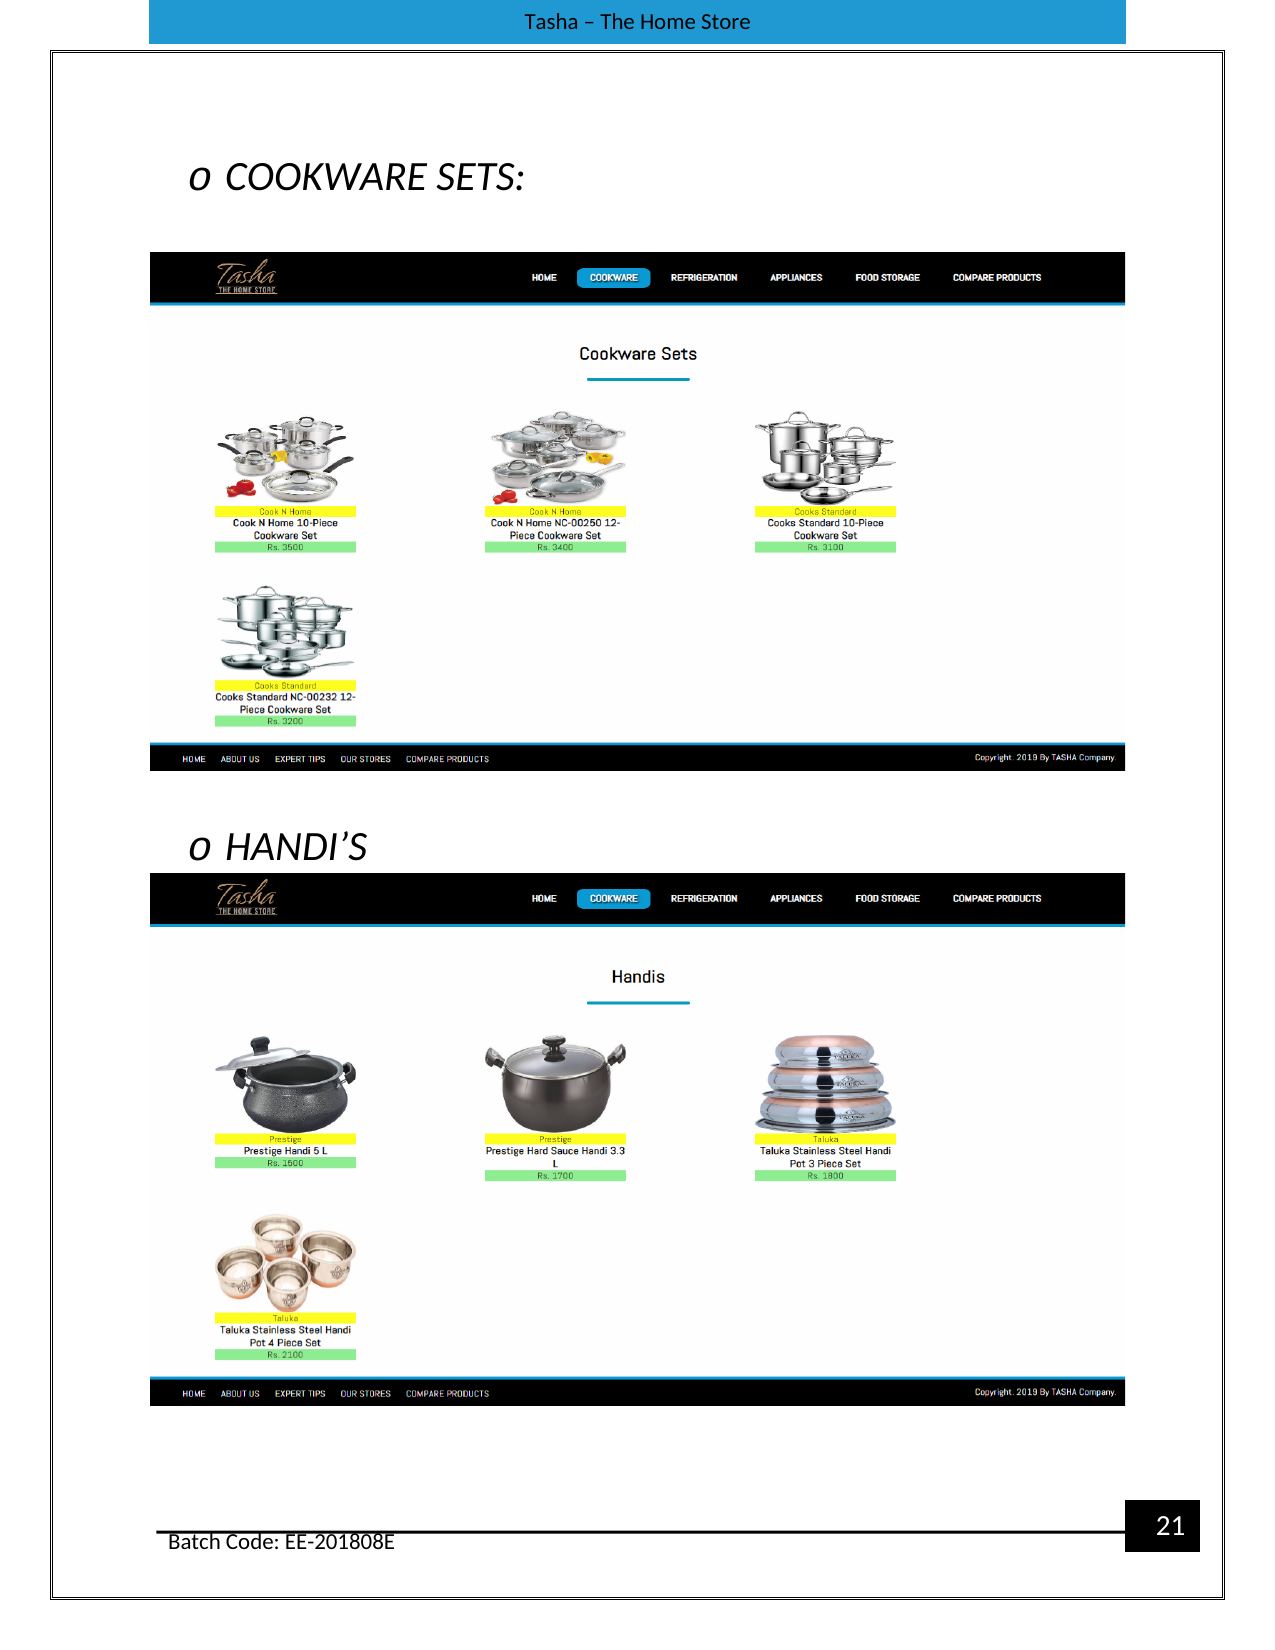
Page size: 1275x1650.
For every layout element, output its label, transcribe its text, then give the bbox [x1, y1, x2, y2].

picture [150, 306, 1125, 742]
picture [150, 873, 1125, 923]
picture [150, 746, 1125, 771]
picture [150, 252, 1125, 301]
picture [150, 1381, 1125, 1406]
list HANDI’S [187, 820, 1125, 873]
picture [150, 928, 1125, 1376]
list COOKWARE SETS: [187, 150, 1125, 203]
